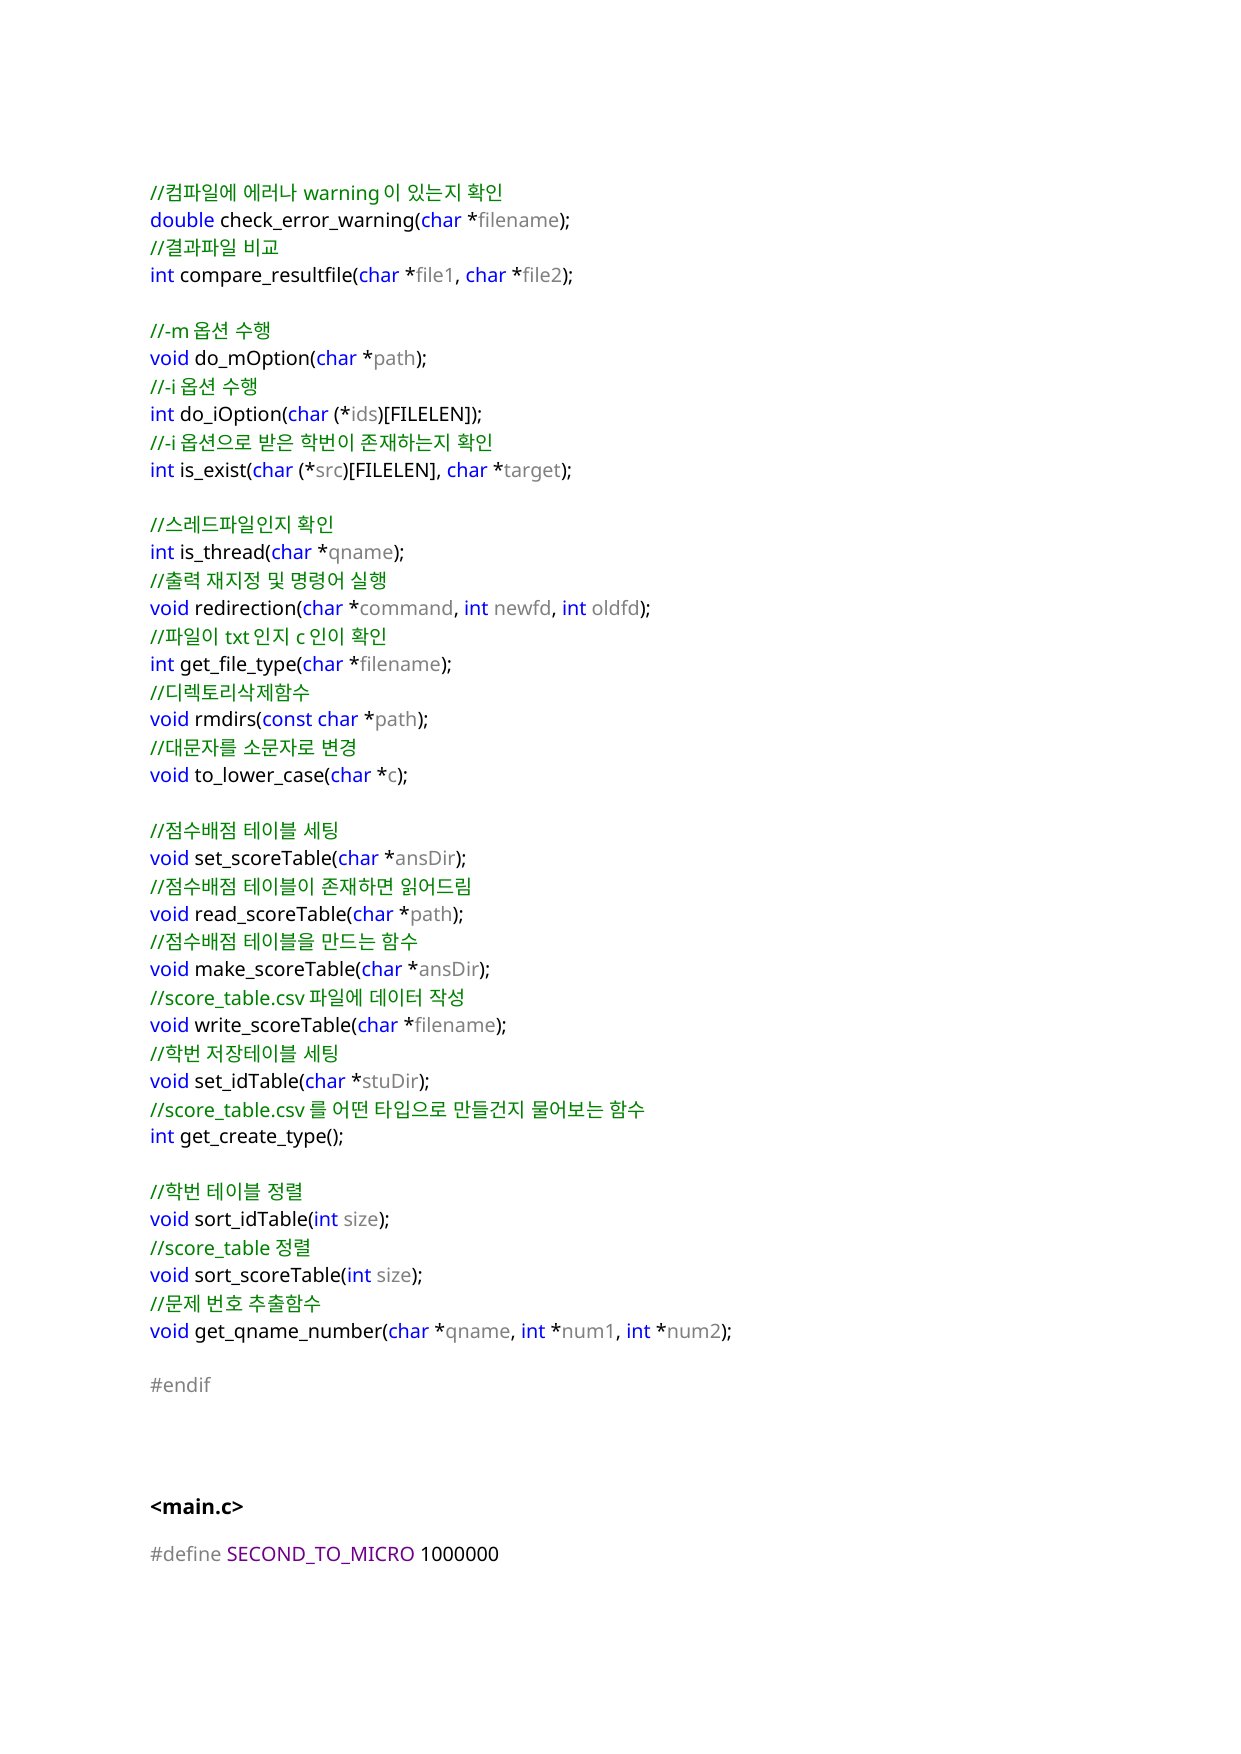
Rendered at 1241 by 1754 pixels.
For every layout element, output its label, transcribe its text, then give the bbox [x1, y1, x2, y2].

text //score_table.csv를 어떤 타입으로 만들건지 물어보는 함수 [150, 1094, 1090, 1123]
text void write_scoreTable(char *filename); [150, 1011, 1090, 1038]
text //학번 저장테이블 세팅 [150, 1038, 1090, 1067]
text //학번 테이블 정렬 [150, 1177, 1090, 1206]
text //컴파일에 에러나 warning이 있는지 확인 [150, 177, 1090, 206]
text void redirection(char *command, int newfd, int oldfd); [150, 594, 1090, 621]
text void make_scoreTable(char *ansDir); [150, 956, 1090, 983]
text int get_create_type(); [150, 1123, 1090, 1150]
text //-i옵션으로 받은 학번이 존재하는지 확인 [150, 427, 1090, 456]
text void sort_idTable(int size); [150, 1206, 1090, 1232]
text void set_idTable(char *stuDir); [150, 1067, 1090, 1094]
text <main.c> [150, 1492, 1090, 1521]
text //대문자를 소문자로 변경 [150, 733, 1090, 761]
text int get_file_type(char *filename); [150, 650, 1090, 677]
text void get_qname_number(char *qname, int *num1, int *num2); [150, 1317, 1090, 1344]
text int do_iOption(char (*ids)[FILELEN]); [150, 400, 1090, 427]
text //점수배점 테이블이 존재하면 읽어드림 [150, 871, 1090, 900]
text void sort_scoreTable(int size); [150, 1261, 1090, 1288]
text //결과파일 비교 [150, 233, 1090, 262]
text void do_mOption(char *path); [150, 344, 1090, 371]
text int compare_resultfile(char *file1, char *file2); [150, 262, 1090, 289]
text //-i옵션 수행 [150, 371, 1090, 400]
text int is_exist(char (*src)[FILELEN], char *target); [150, 456, 1090, 483]
text void rmdirs(const char *path); [150, 706, 1090, 733]
text #endif [150, 1371, 1090, 1398]
text void to_lower_case(char *c); [150, 761, 1090, 788]
text int is_thread(char *qname); [150, 538, 1090, 566]
text void set_scoreTable(char *ansDir); [150, 844, 1090, 871]
text //디렉토리삭제함수 [150, 677, 1090, 706]
text //출력 재지정 및 명령어 실행 [150, 566, 1090, 594]
text #define SECOND_TO_MICRO 1000000 [150, 1540, 1090, 1567]
text //score_table 정렬 [150, 1232, 1090, 1261]
text //점수배점 테이블을 만드는 함수 [150, 927, 1090, 956]
text //점수배점 테이블 세팅 [150, 815, 1090, 844]
text void read_scoreTable(char *path); [150, 900, 1090, 927]
text double check_error_warning(char *filename); [150, 206, 1090, 233]
text //스레드파일인지 확인 [150, 510, 1090, 538]
text //score_table.csv파일에 데이터 작성 [150, 983, 1090, 1011]
text //문제 번호 추출함수 [150, 1288, 1090, 1317]
text //파일이 txt인지 c인이 확인 [150, 621, 1090, 650]
text //-m옵션 수행 [150, 316, 1090, 344]
